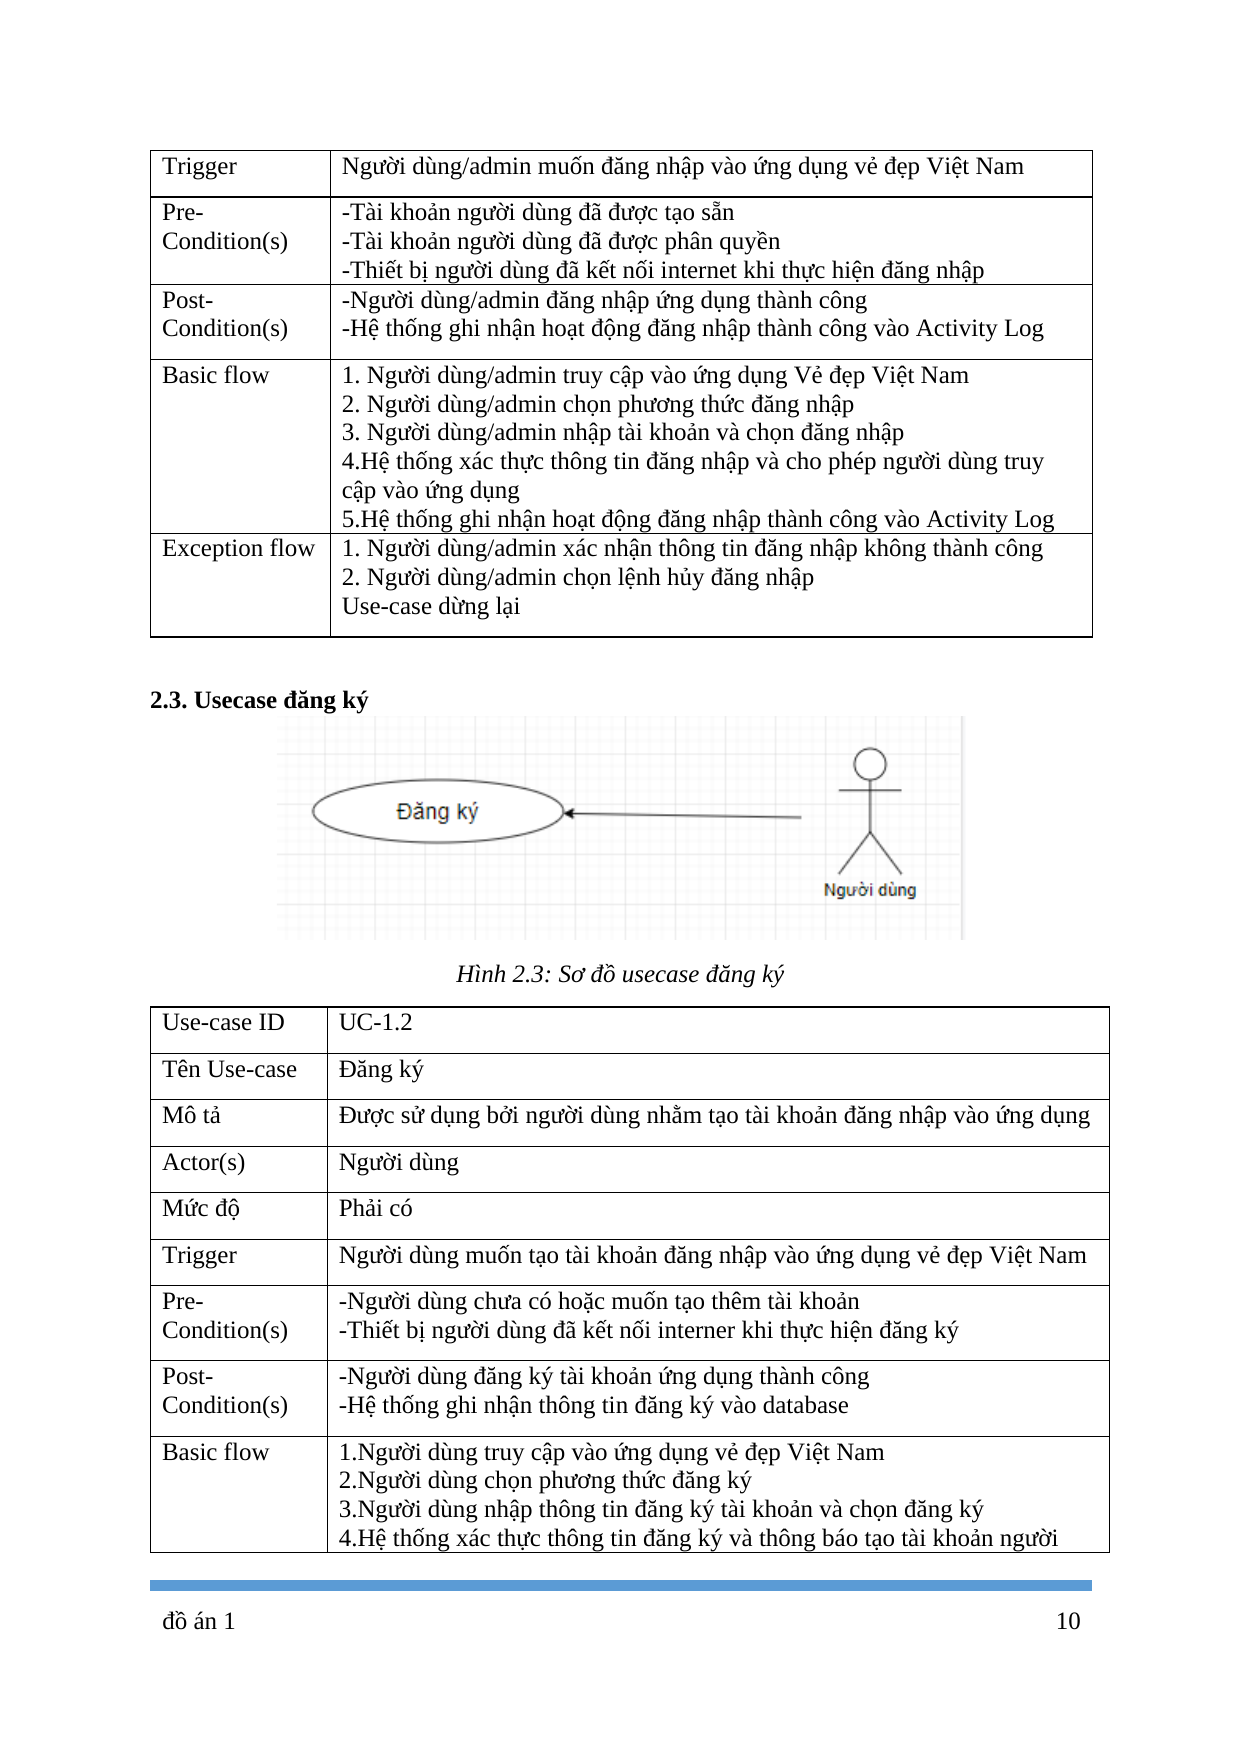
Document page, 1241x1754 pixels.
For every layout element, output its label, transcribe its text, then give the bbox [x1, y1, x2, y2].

table_cell Người dùng/admin muốn đăng nhập vào ứng dụng vẻ đẹp Việt Nam [331, 151, 1092, 196]
table_cell Mô tả [151, 1100, 327, 1146]
table_cell Post-Condition(s) [151, 1361, 327, 1436]
table_cell -Người dùng/admin đăng nhập ứng dụng thành công -Hệ thống ghi nhận hoạt động đăng nhập thành công vào Activity Log [331, 285, 1092, 359]
table_cell Post-Condition(s) [151, 285, 330, 359]
table_header UC-1.2 [328, 1008, 1109, 1053]
table_cell Phải có [328, 1193, 1109, 1239]
text Hình 2.3: Sơ đồ usecase đăng ký [150, 959, 1092, 987]
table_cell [328, 1437, 1109, 1552]
subtitle 2.3. Usecase đăng ký [150, 685, 1092, 714]
table_cell Được sử dụng bởi người dùng nhằm tạo tài khoản đăng nhập vào ứng dụng [328, 1100, 1109, 1146]
table_cell -Tài khoản người dùng đã được tạo sẵn -Tài khoản người dùng đã được phân quyền -Thiết bị người dùng đã kết nối internet khi thực hiện đăng nhập [331, 198, 1092, 284]
table_cell Người dùng [328, 1147, 1109, 1192]
table_cell -Người dùng đăng ký tài khoản ứng dụng thành công -Hệ thống ghi nhận thông tin đăng ký vào database [328, 1361, 1109, 1436]
table_cell -Người dùng chưa có hoặc muốn tạo thêm tài khoản -Thiết bị người dùng đã kết nối interner khi thực hiện đăng ký [328, 1286, 1109, 1360]
table_header Use-case ID [151, 1008, 327, 1053]
table_cell Người dùng muốn tạo tài khoản đăng nhập vào ứng dụng vẻ đẹp Việt Nam [328, 1240, 1109, 1285]
table_cell Tên Use-case [151, 1054, 327, 1099]
table_cell Mức độ [151, 1193, 327, 1239]
table_cell 1. Người dùng/admin xác nhận thông tin đăng nhập không thành công 2. Người dùng/admin chọn lệnh hủy đăng nhập Use-case dừng lại [331, 534, 1092, 636]
table_cell Trigger [151, 151, 330, 196]
table_cell Đăng ký [328, 1054, 1109, 1099]
table_cell Pre-Condition(s) [151, 198, 330, 284]
table_cell 1. Người dùng/admin truy cập vào ứng dụng Vẻ đẹp Việt Nam 2. Người dùng/admin chọn phương thức đăng nhập 3. Người dùng/admin nhập tài khoản và chọn đăng nhập 4.Hệ thống xác thực thông tin đăng nhập và cho phép người dùng truy cập vào ứng dụng 5.Hệ thống ghi nhận hoạt động đăng nhập thành công vào Activity Log [331, 360, 1092, 532]
table_cell Basic flow [151, 1437, 327, 1552]
table_cell Actor(s) [151, 1147, 327, 1192]
table_cell Trigger [151, 1240, 327, 1285]
picture [276, 716, 966, 940]
table_cell Exception flow [151, 534, 330, 636]
table_cell Basic flow [151, 360, 330, 532]
table_cell Pre-Condition(s) [151, 1286, 327, 1360]
